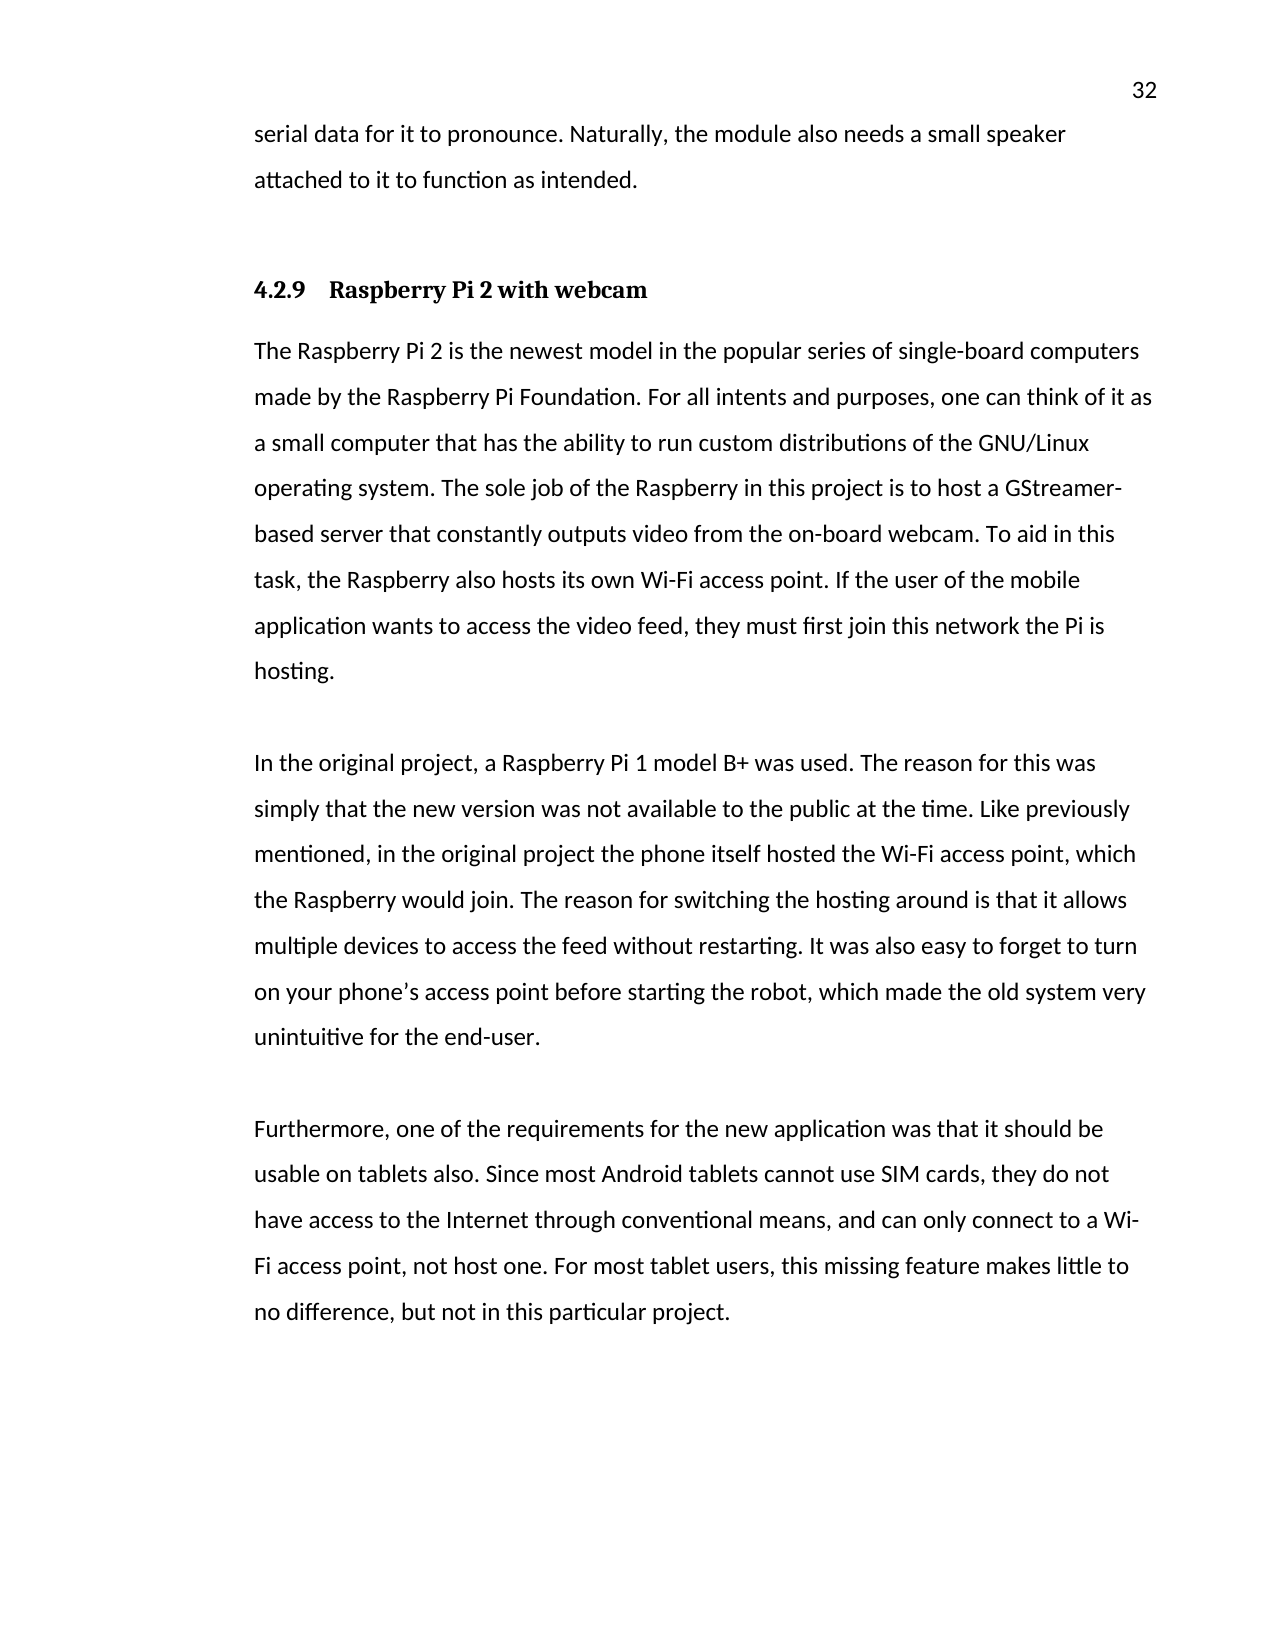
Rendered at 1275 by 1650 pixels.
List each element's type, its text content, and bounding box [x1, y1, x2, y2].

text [254, 118, 1157, 194]
text Furthermore, one of the requirements for the new application was that it should be usable on tablets also. Since most Android tablets cannot use SIM cards, they do not have access to the Internet through conventional means, and can only connect to a Wi-Fi access point, not host one. For most tablet users, this missing feature makes little to no difference, but not in this particular project. [254, 1113, 1157, 1326]
text In the original project, a Raspberry Pi 1 model B+ was used. The reason for this was simply that the new version was not available to the public at the time. Like previously mentioned, in the original project the phone itself hosted the Wi-Fi access point, which the Raspberry would join. The reason for switching the hosting around is that it allows multiple devices to access the feed without restarting. It was also easy to forget to turn on your phone’s access point before starting the robot, which made the old system very unintuitive for the end-user. [254, 747, 1157, 1052]
subtitle Raspberry Pi 2 with webcam [254, 276, 1157, 305]
text The Raspberry Pi 2 is the newest model in the popular series of single-board computers made by the Raspberry Pi Foundation. For all intents and purposes, one can think of it as a small computer that has the ability to run custom distributions of the GNU/Linux operating system. The sole job of the Raspberry in this project is to host a GStreamer-based server that constantly outputs video from the on-board webcam. To aid in this task, the Raspberry also hosts its own Wi-Fi access point. If the user of the mobile application wants to access the video feed, they must first join this network the Pi is hosting. [254, 335, 1157, 686]
